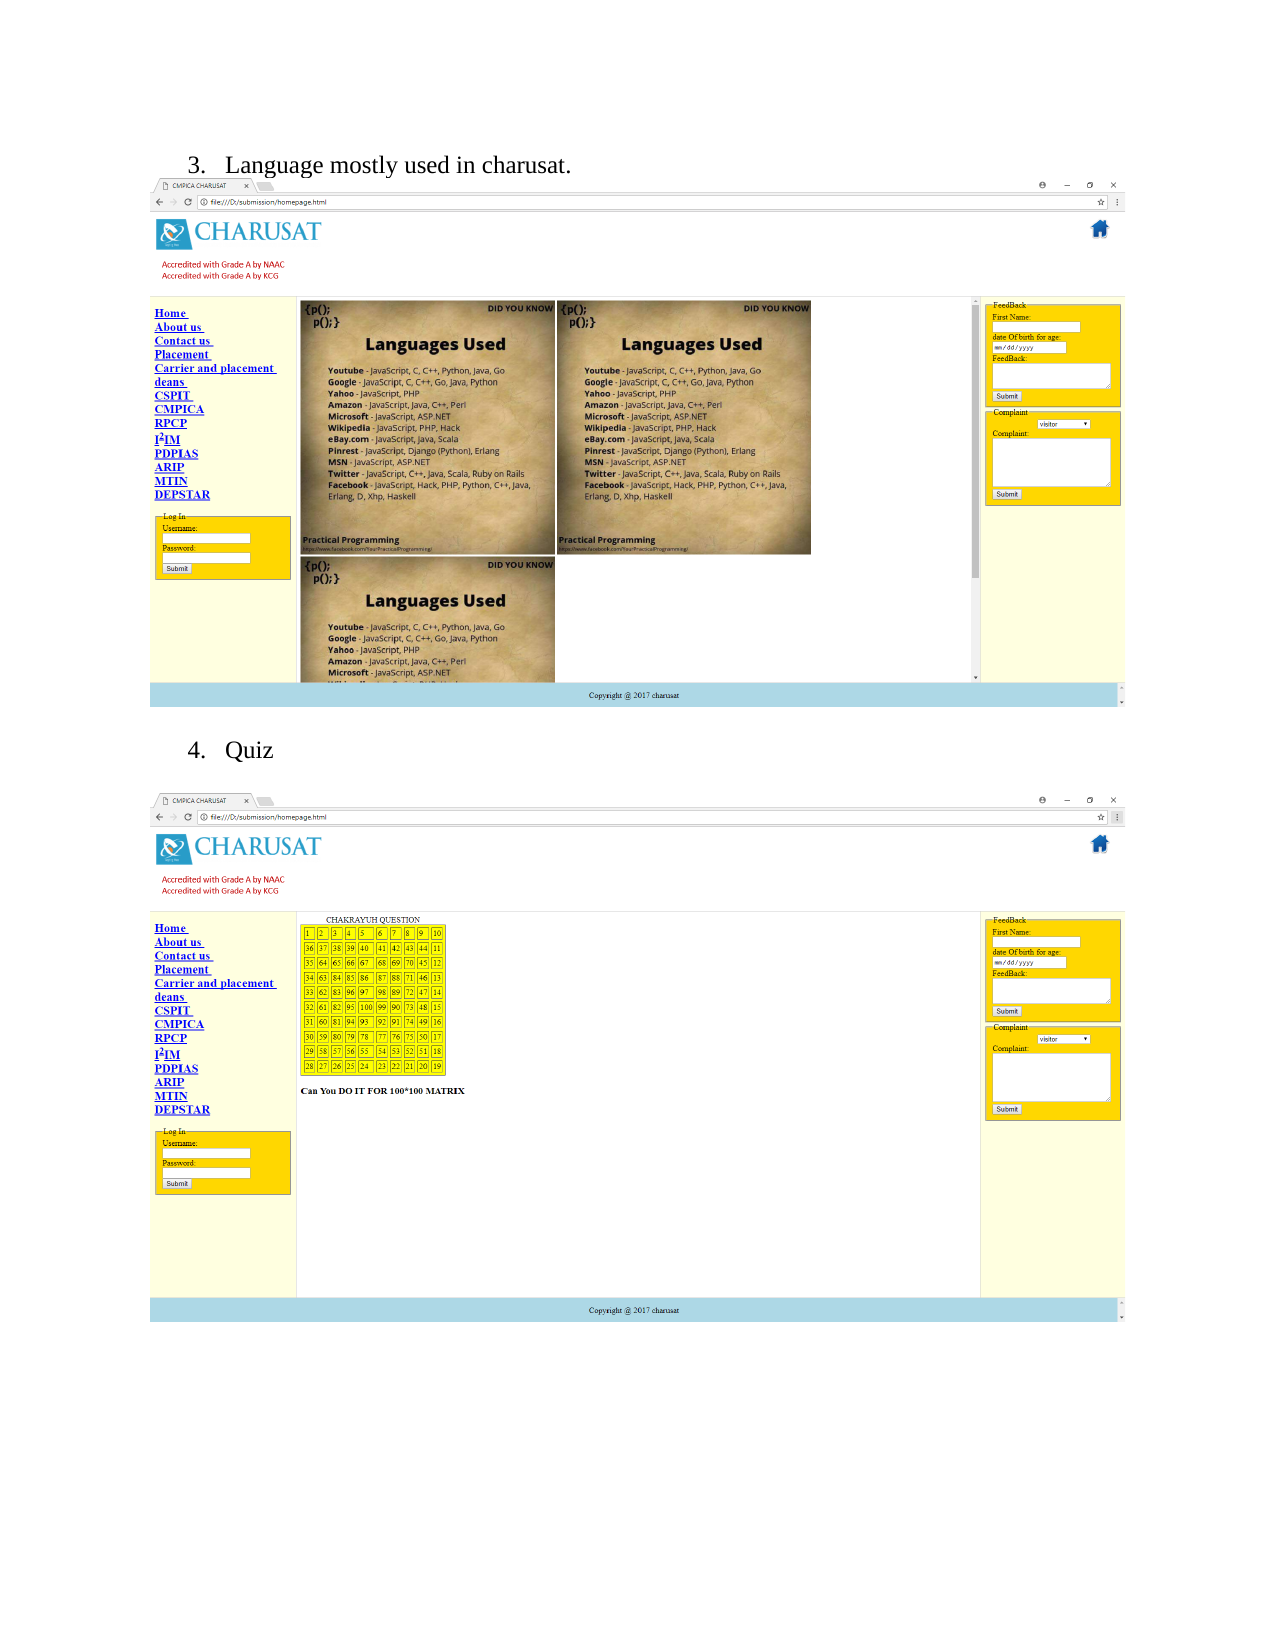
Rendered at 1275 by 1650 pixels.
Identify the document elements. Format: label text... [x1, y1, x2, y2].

picture [150, 793, 1125, 1322]
list Quiz [187, 736, 1125, 764]
picture [150, 178, 1125, 707]
list Language mostly used in charusat. [187, 150, 1125, 178]
